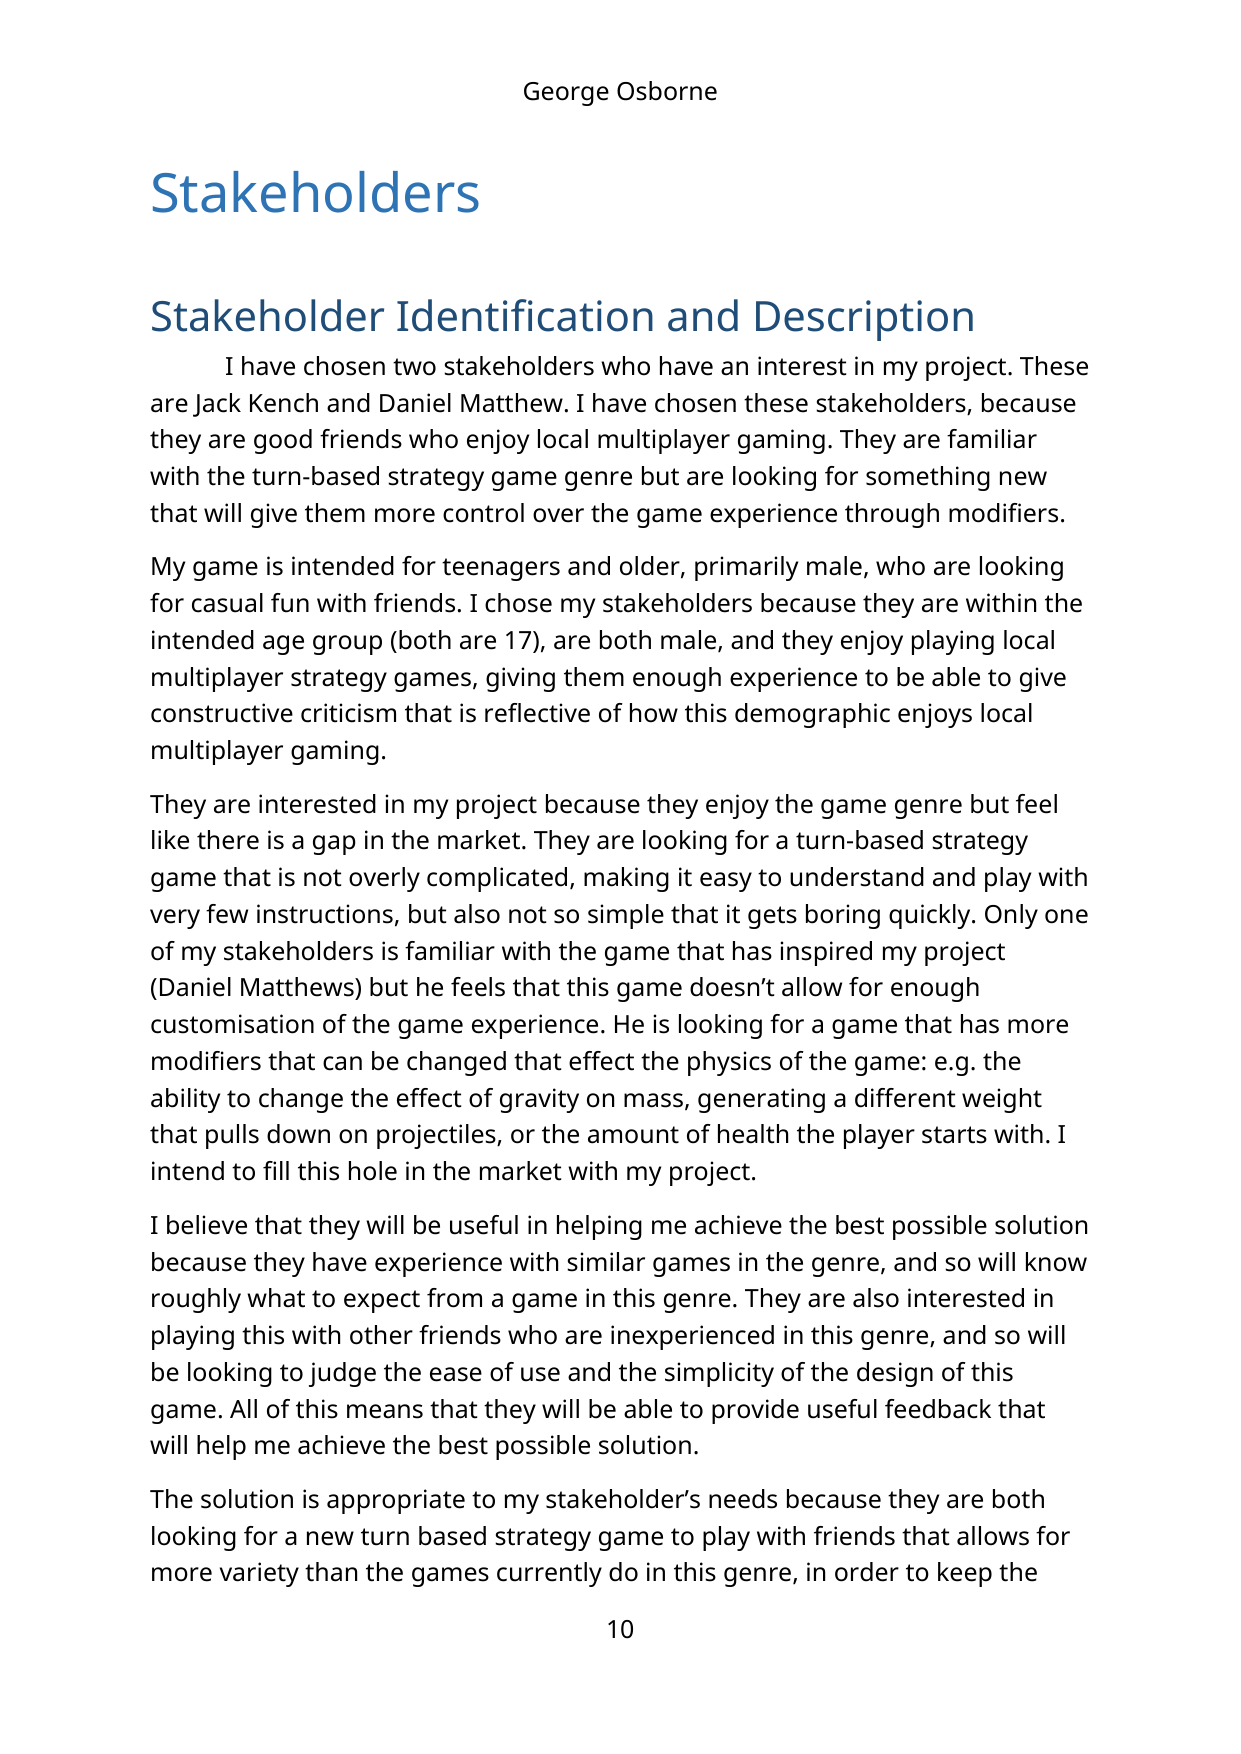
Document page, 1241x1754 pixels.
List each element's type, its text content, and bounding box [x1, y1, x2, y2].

subtitle Stakeholders [150, 154, 1090, 228]
subtitle Stakeholder Identification and Description [150, 287, 1090, 344]
text I believe that they will be useful in helping me achieve the best possible solution because they have experience with similar games in the genre, and so will know roughly what to expect from a game in this genre. They are also interested in playing this with other friends who are inexperienced in this genre, and so will be looking to judge the ease of use and the simplicity of the design of this game. All of this means that they will be able to provide useful feedback that will help me achieve the best possible solution. [150, 1207, 1090, 1462]
text My game is intended for teenagers and older, primarily male, who are looking for casual fun with friends. I chose my stakeholders because they are within the intended age group (both are 17), are both male, and they enjoy playing local multiplayer strategy games, giving them enough experience to be able to give constructive criticism that is reflective of how this demographic enjoys local multiplayer gaming. [150, 549, 1090, 767]
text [150, 1481, 1090, 1589]
text They are interested in my project because they enjoy the game genre but feel like there is a gap in the market. They are looking for a turn-based strategy game that is not overly complicated, making it easy to understand and play with very few instructions, but also not so simple that it gets boring quickly. Only one of my stakeholders is familiar with the game that has inspired my project (Daniel Matthews) but he feels that this game doesn’t allow for enough customisation of the game experience. He is looking for a game that has more modifiers that can be changed that effect the physics of the game: e.g. the ability to change the effect of gravity on mass, generating a different weight that pulls down on projectiles, or the amount of health the player starts with. I intend to fill this hole in the market with my project. [150, 786, 1090, 1188]
text I have chosen two stakeholders who have an interest in my project. These are Jack Kench and Daniel Matthew. I have chosen these stakeholders, because they are good friends who enjoy local multiplayer gaming. They are familiar with the turn-based strategy game genre but are looking for something new that will give them more control over the game experience through modifiers. [150, 348, 1090, 529]
